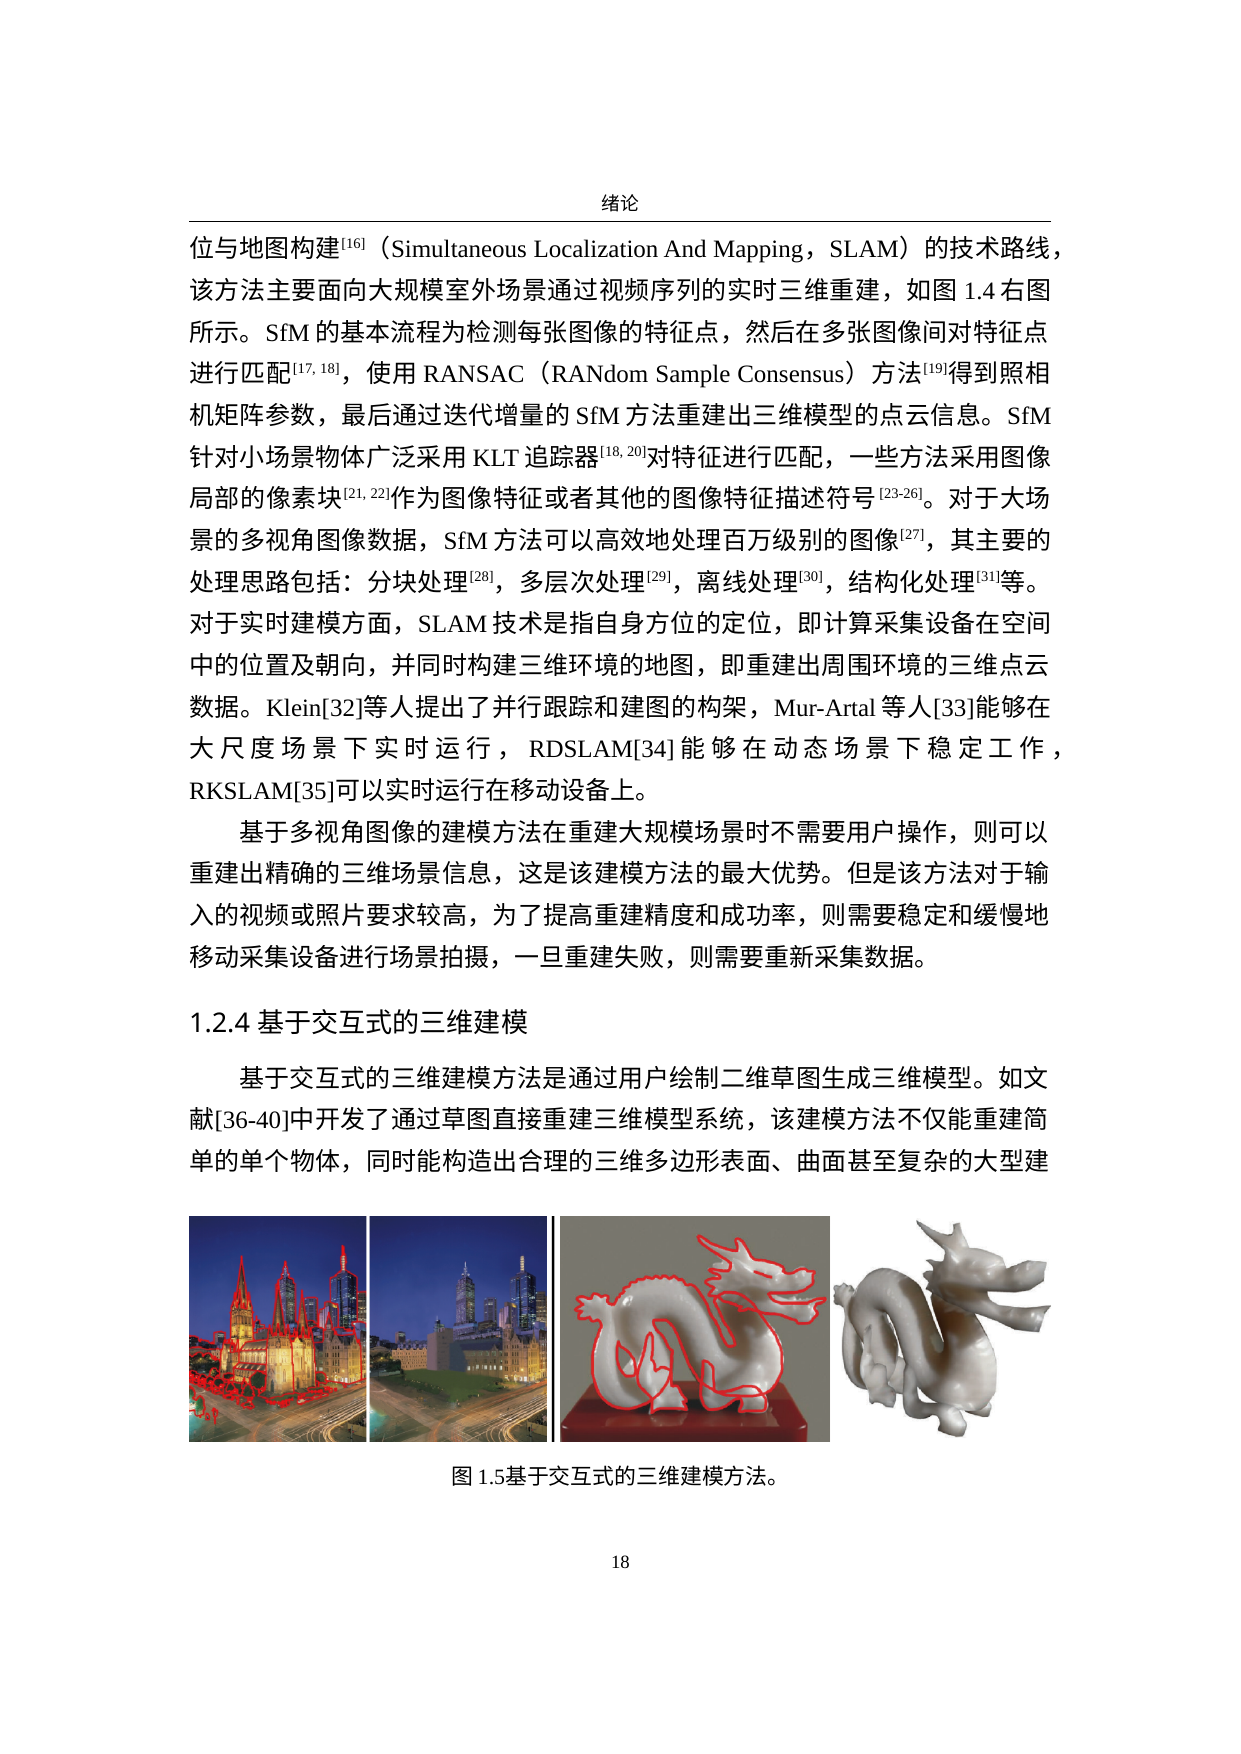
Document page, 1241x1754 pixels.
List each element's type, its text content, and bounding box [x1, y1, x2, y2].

text 基于交互式的三维建模方法是通过用户绘制二维草图生成三维模型。如文献[36-40]中开发了通过草图直接重建三维模型系统，该建模方法不仅能重建简单的单个物体，同时能构造出合理的三维多边形表面、曲面甚至复杂的大型建筑。交互式建模方法也可以和图像信息相结合，如修饰基于图像的建模结果或直接在二维图像上绘制草图。Jiang[41]等人和Arikan[42]等人通过用户手动交互改进从图像中提取的三维模型，如图1.5右图所示。Olsen[43]等人通过用户在图像中绘制出模型的边界、特征等信息，挤压或膨胀出模型的三维形状。Andre[44]等人提出了一种基于交互式的复杂模型的建模系统，用户可以将复杂物体拆分开，逐步绘制出物体的所有细节。Oh[45]等人通过用户在模型照片中标出深度和图层信息，辅助系统从图像中提取三维模型，如图1.5左图所示。Chen[46]等人提出的建模方法，通过用户在二维图像中仅需三笔勾勒出模型的二维轮廓，计算得到三维模型信息。 [189, 1054, 1051, 1179]
picture [189, 1216, 1052, 1442]
text 基于多视角图像的建模方法在重建大规模场景时不需要用户操作，则可以重建出精确的三维场景信息，这是该建模方法的最大优势。但是该方法对于输入的视频或照片要求较高，为了提高重建精度和成功率，则需要稳定和缓慢地移动采集设备进行场景拍摄，一旦重建失败，则需要重新采集数据。 [189, 808, 1051, 974]
text 基于交互式的三维建模 [189, 999, 1051, 1041]
